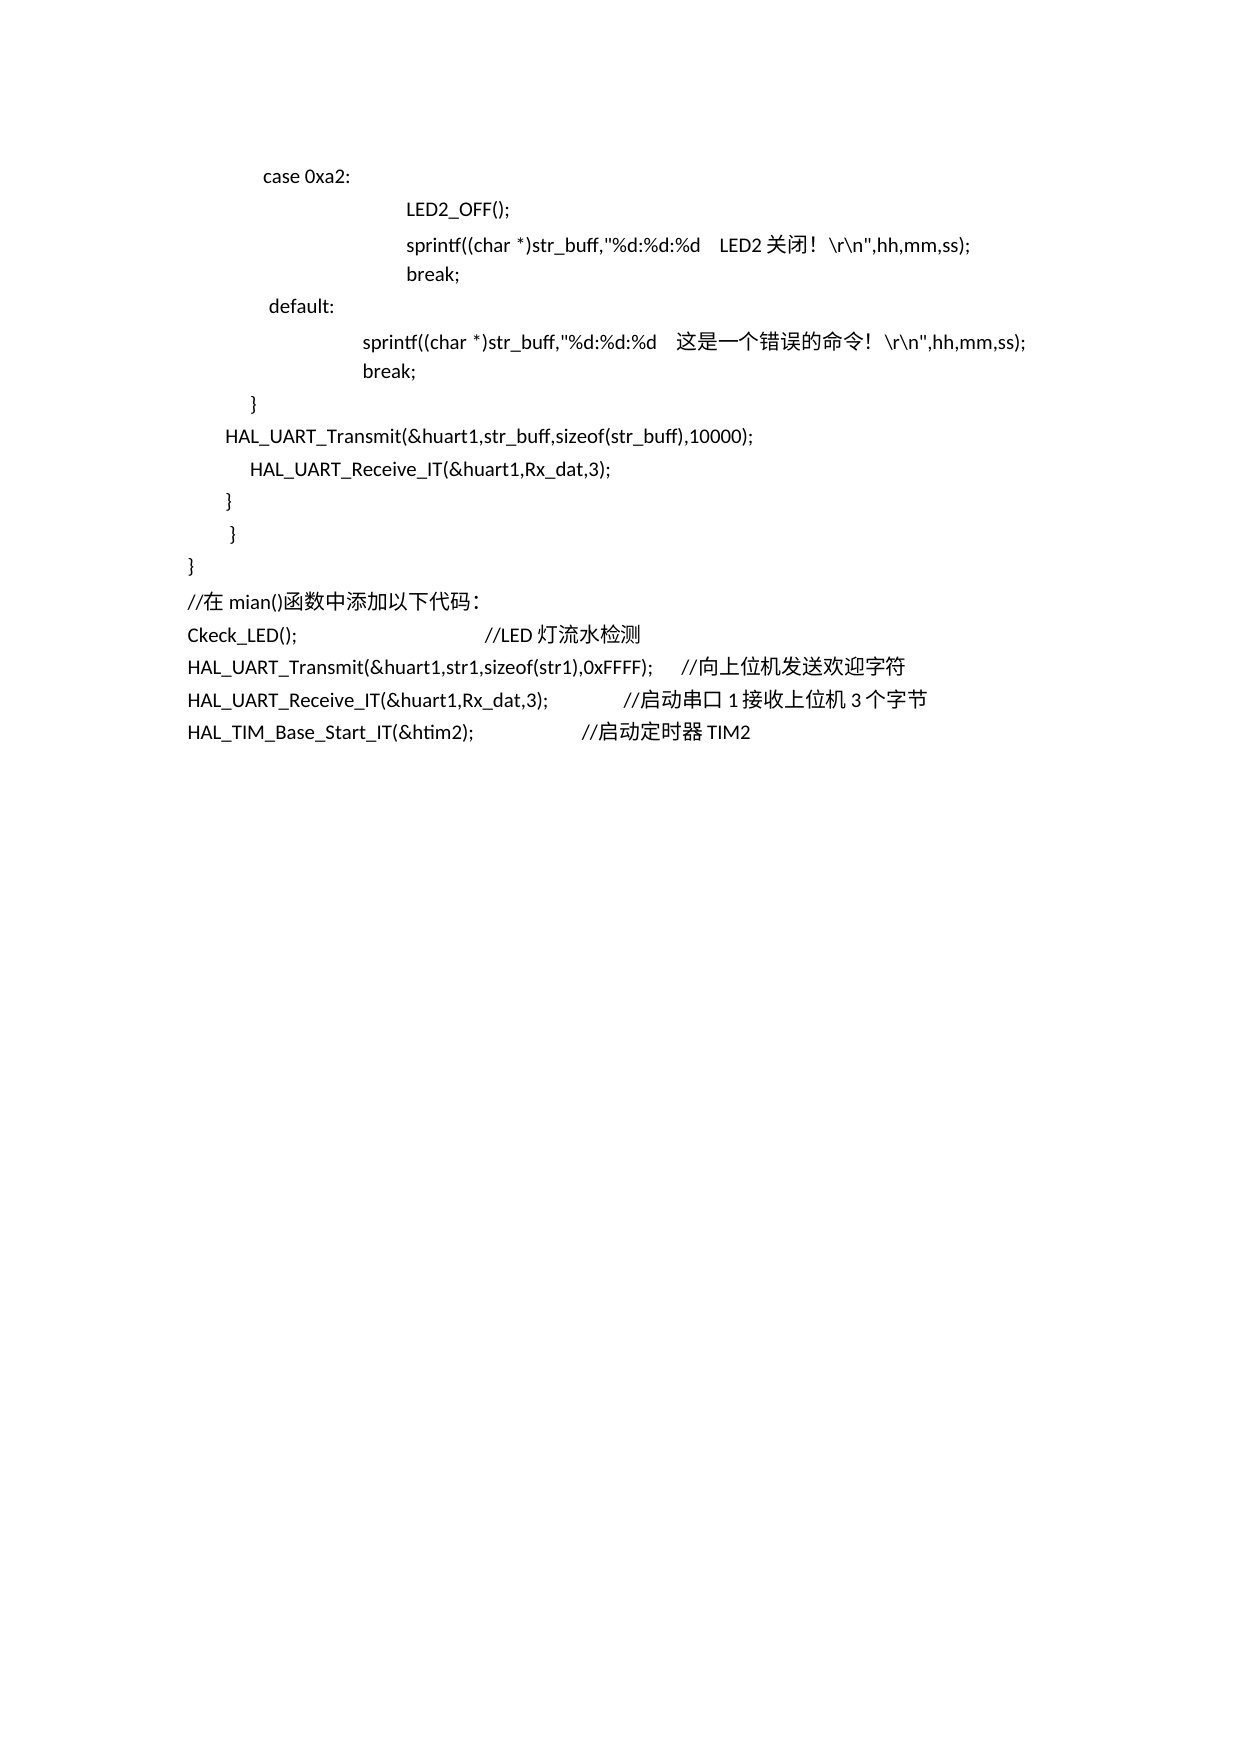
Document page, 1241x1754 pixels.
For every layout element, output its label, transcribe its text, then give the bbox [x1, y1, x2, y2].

text HAL_UART_Transmit(&huart1,str1,sizeof(str1),0xFFFF); //向上位机发送欢迎字符 [187, 649, 1053, 682]
text break; [187, 357, 1053, 389]
text HAL_TIM_Base_Start_IT(&htim2); //启动定时器TIM2 [187, 714, 1053, 747]
text Ckeck_LED(); //LED灯流水检测 [187, 617, 1053, 649]
text HAL_UART_Receive_IT(&huart1,Rx_dat,3); //启动串口1接收上位机3个字节 [187, 682, 1053, 714]
text LED2_OFF(); [187, 194, 1053, 227]
text HAL_UART_Transmit(&huart1,str_buff,sizeof(str_buff),10000); [187, 422, 1053, 454]
text } [187, 487, 1053, 519]
text break; [187, 259, 1053, 292]
text } [187, 552, 1053, 584]
text case 0xa2: [187, 162, 1053, 194]
text HAL_UART_Receive_IT(&huart1,Rx_dat,3); [187, 454, 1053, 487]
text default: [187, 292, 1053, 324]
text sprintf((char *)str_buff,"%d:%d:%d LED2关闭！\r\n",hh,mm,ss); [187, 227, 1053, 259]
text //在mian()函数中添加以下代码： [187, 584, 1053, 617]
text sprintf((char *)str_buff,"%d:%d:%d 这是一个错误的命令！\r\n",hh,mm,ss); [187, 324, 1053, 357]
text } [187, 389, 1053, 422]
text } [187, 519, 1053, 552]
